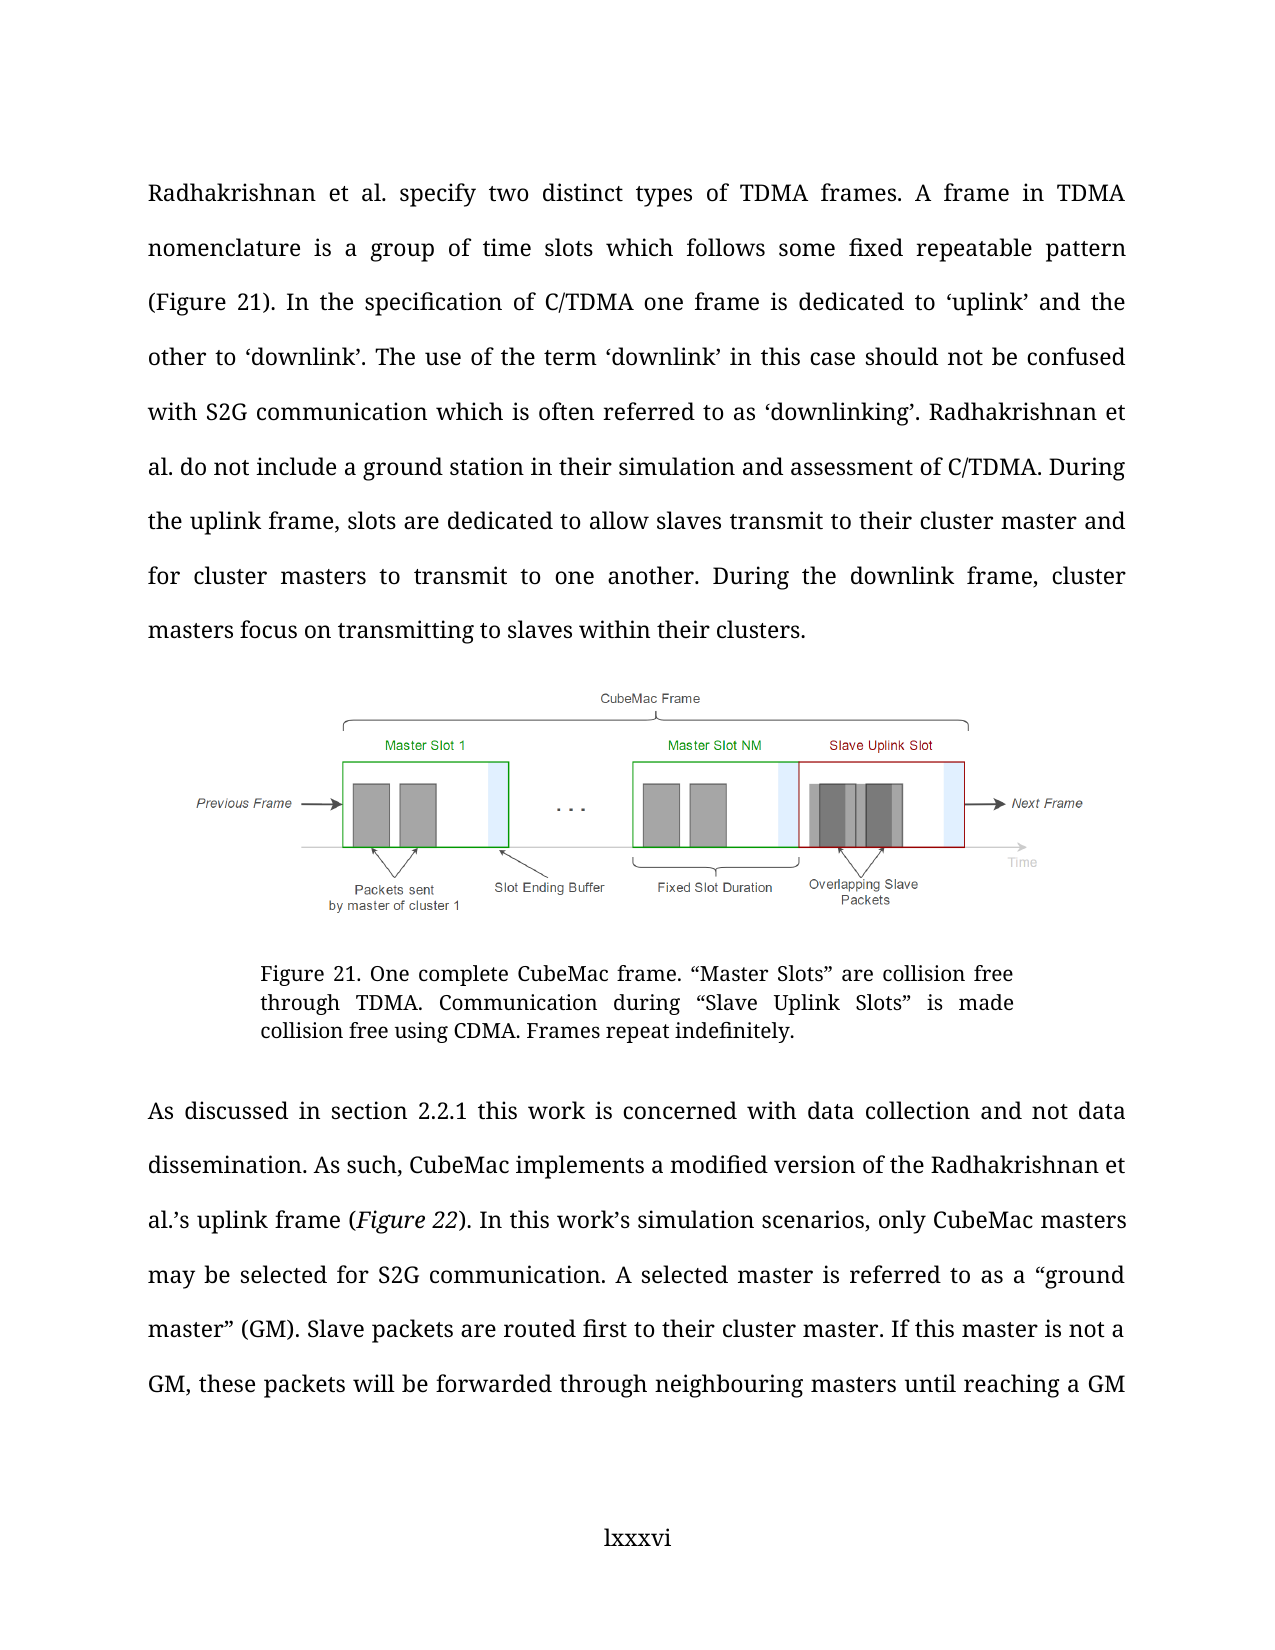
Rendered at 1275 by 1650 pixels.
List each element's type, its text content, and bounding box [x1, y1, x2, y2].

picture [188, 685, 1087, 920]
text Radhakrishnan et al. specify two distinct types of TDMA frames. A frame in TDMA nomenclature is a group of time slots which follows some fixed repeatable pattern (Figure 21). In the specification of C/TDMA one frame is dedicated to ‘uplink’ and the other to ‘downlink’. The use of the term ‘downlink’ in this case should not be confused with S2G communication which is often referred to as ‘downlinking’. Radhakrishnan et al. do not include a ground station in their simulation and assessment of C/TDMA. During the uplink frame, slots are dedicated to allow slaves transmit to their cluster master and for cluster masters to transmit to one another. During the downlink frame, cluster masters focus on transmitting to slaves within their clusters. [148, 177, 1127, 646]
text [148, 1095, 1127, 1399]
text Figure 21. One complete CubeMac frame. “Master Slots” are collision free through TDMA. Communication during “Slave Uplink Slots” is made collision free using CDMA. Frames repeat indefinitely. [260, 959, 1015, 1045]
